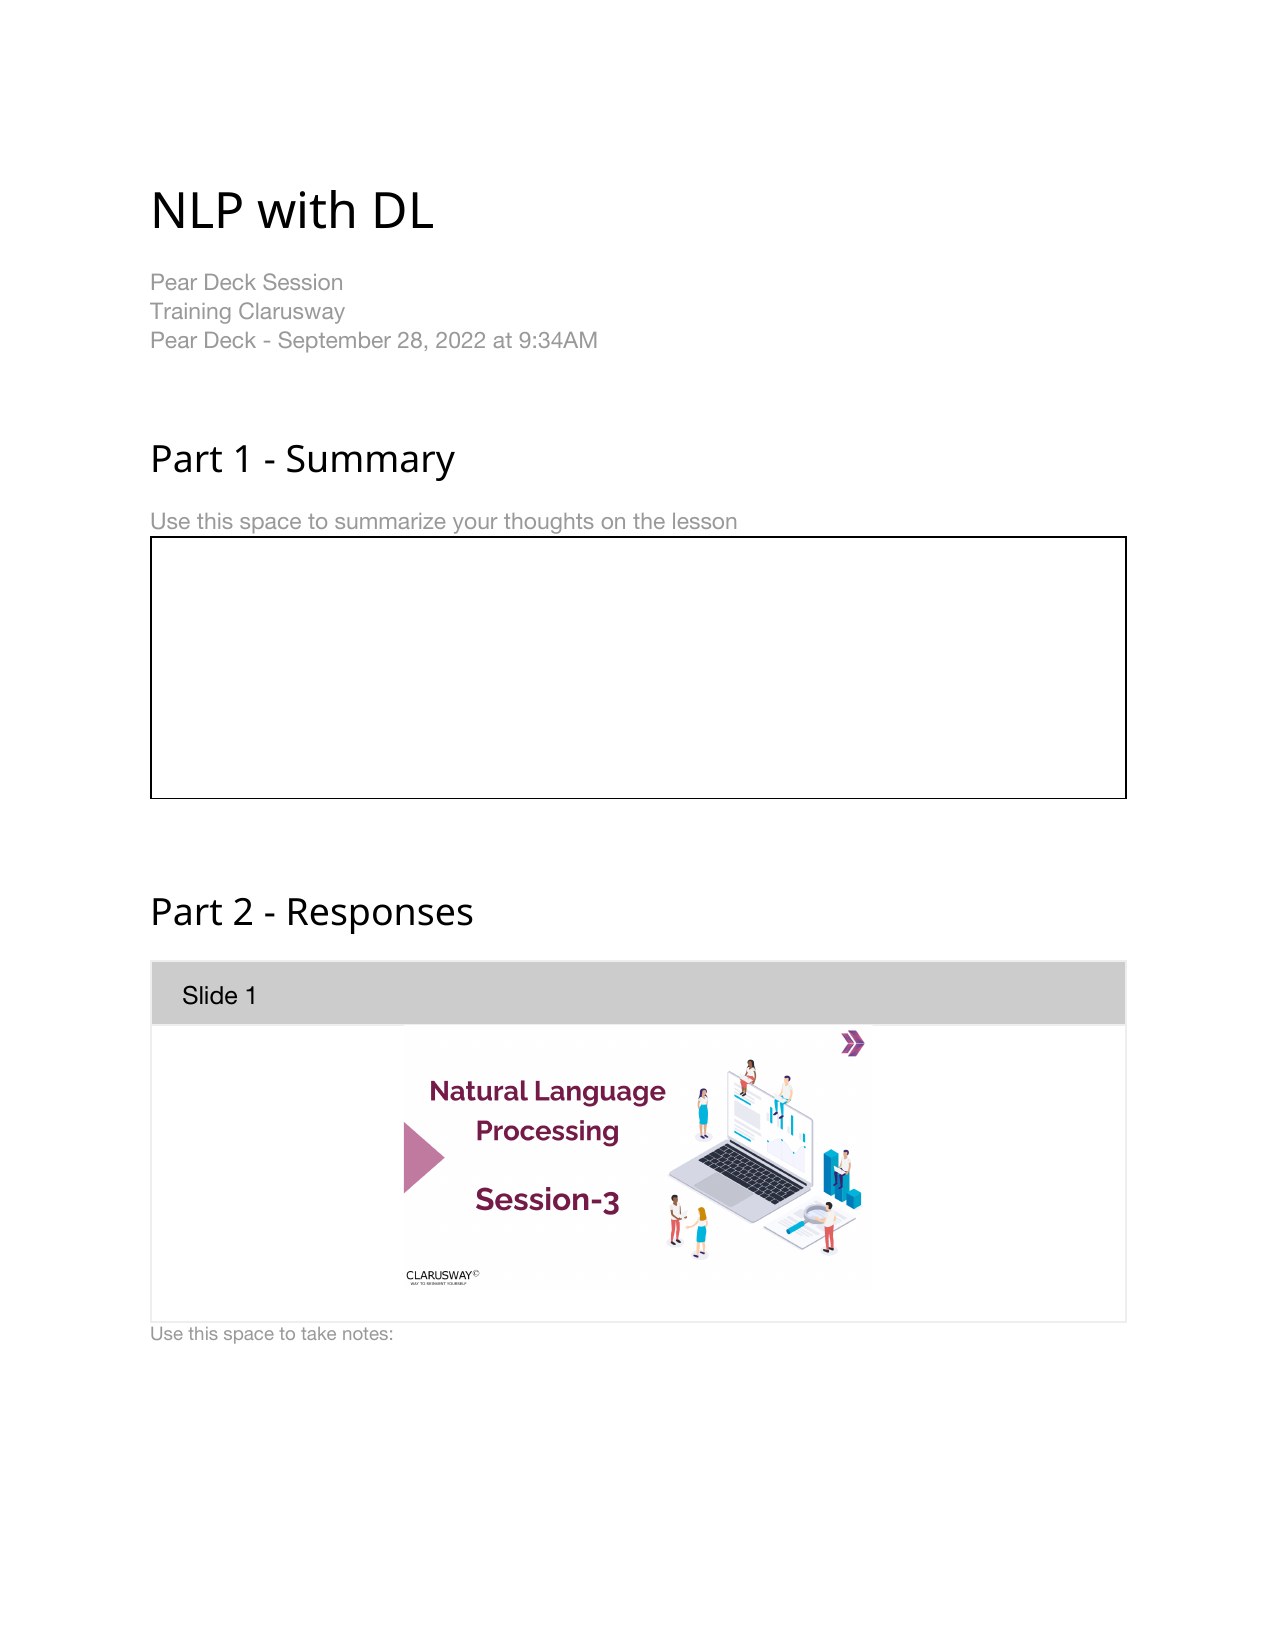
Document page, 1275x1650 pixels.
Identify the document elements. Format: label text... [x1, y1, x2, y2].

table_header [152, 538, 1125, 797]
text Pear Deck Session [150, 268, 1125, 297]
subtitle NLP with DL [150, 175, 1125, 243]
table_header Slide 1 [152, 962, 1125, 1024]
table_cell [152, 1026, 1125, 1321]
text Use this space to summarize your thoughts on the lesson [150, 507, 1125, 536]
subtitle Part 1 - Summary [150, 433, 1125, 484]
subtitle Part 2 - Responses [150, 886, 1125, 937]
text Pear Deck - September 28, 2022 at 9:34AM [150, 326, 1125, 355]
picture [403, 1025, 873, 1290]
text Use this space to take notes: [150, 1323, 1125, 1346]
text Training Clarusway [150, 297, 1125, 326]
